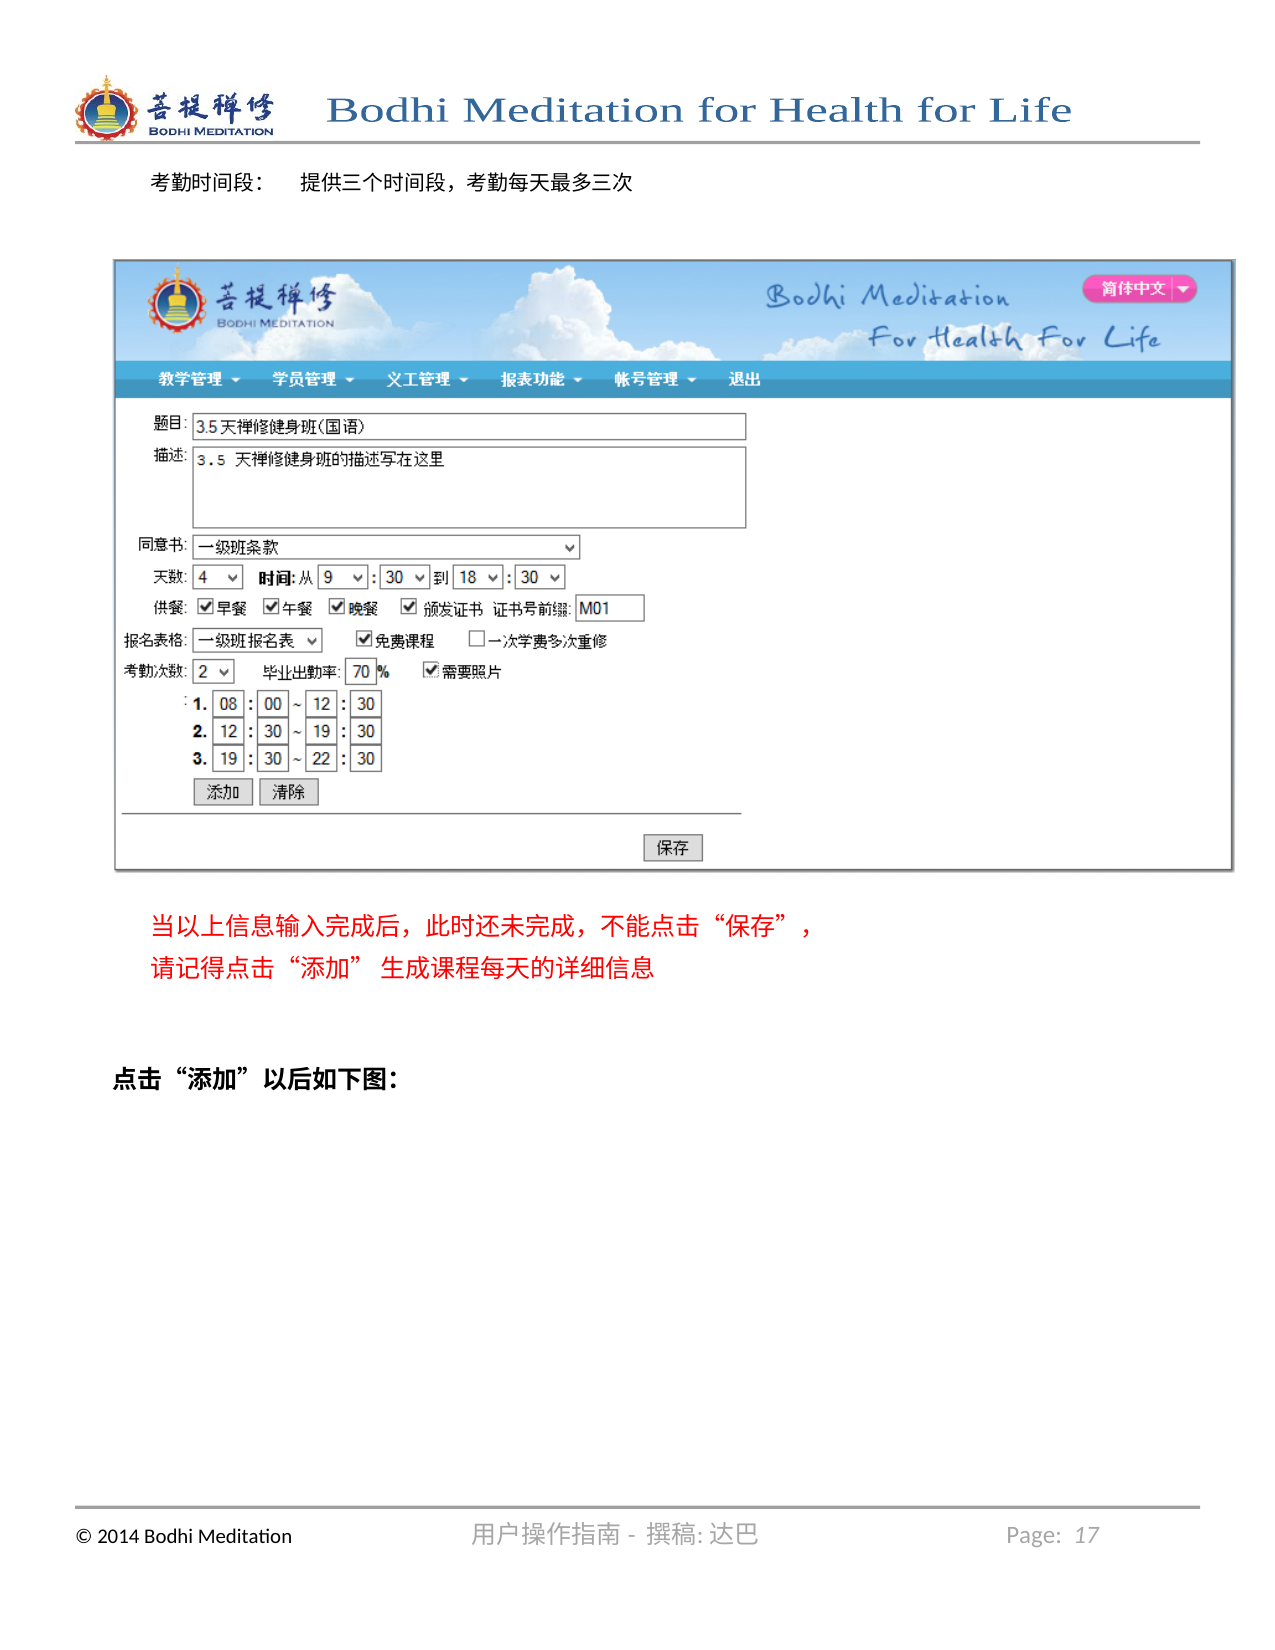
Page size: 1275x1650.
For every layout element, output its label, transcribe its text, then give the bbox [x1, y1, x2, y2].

picture [112, 259, 1236, 874]
text 考勤时间段： 提供三个时间段，考勤每天最多三次 [112, 166, 1200, 197]
text 当以上信息输入完成后，此时还未完成，不能点击“保存”， [150, 906, 1200, 943]
text 点击“添加”以后如下图： [112, 1060, 1200, 1096]
picture [75, 75, 274, 141]
text 请记得点击“添加” 生成课程每天的详细信息 [150, 948, 1200, 984]
